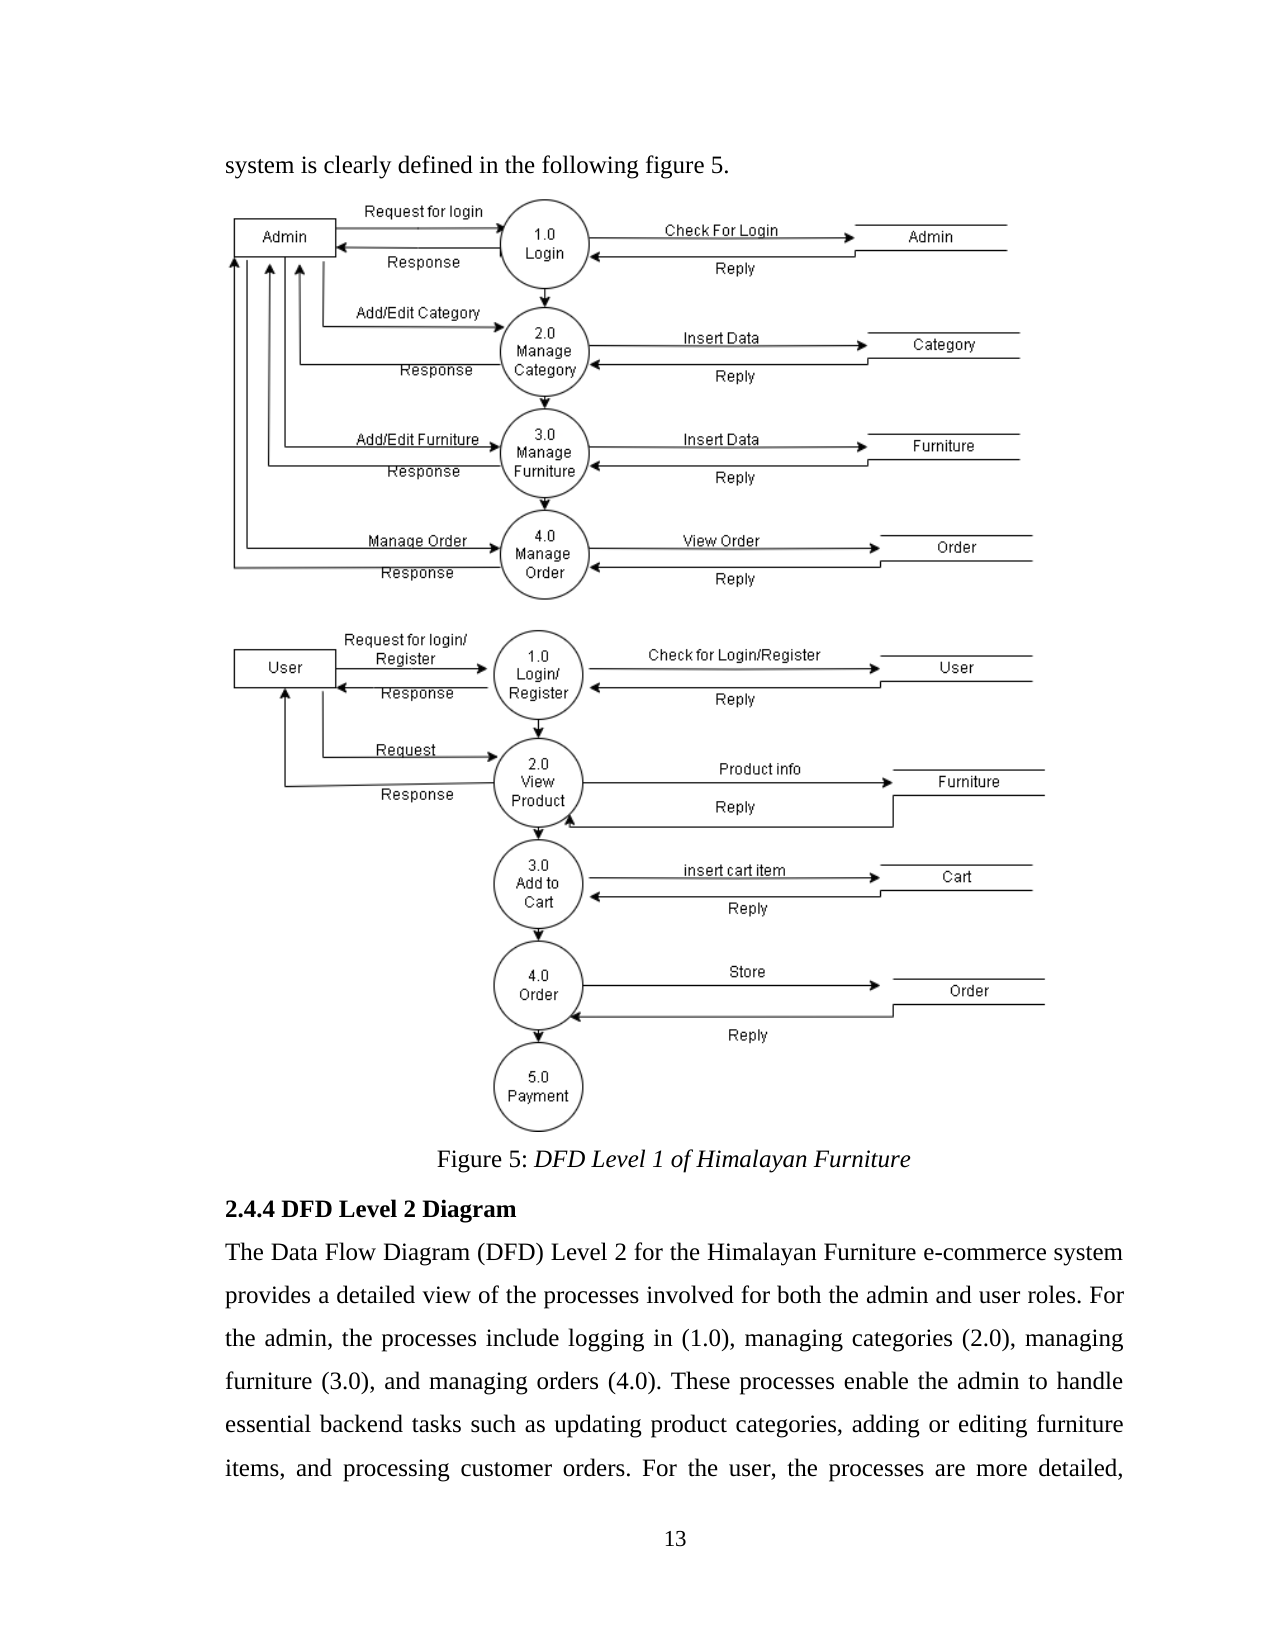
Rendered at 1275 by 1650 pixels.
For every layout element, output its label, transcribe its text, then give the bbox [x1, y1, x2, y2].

subtitle 2.4.4 DFD Level 2 Diagram [225, 1194, 1125, 1223]
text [225, 150, 1125, 179]
text Figure 5: DFD Level 1 of Himalayan Furniture [225, 1144, 1125, 1173]
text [225, 1237, 1125, 1481]
picture [225, 193, 1046, 1132]
